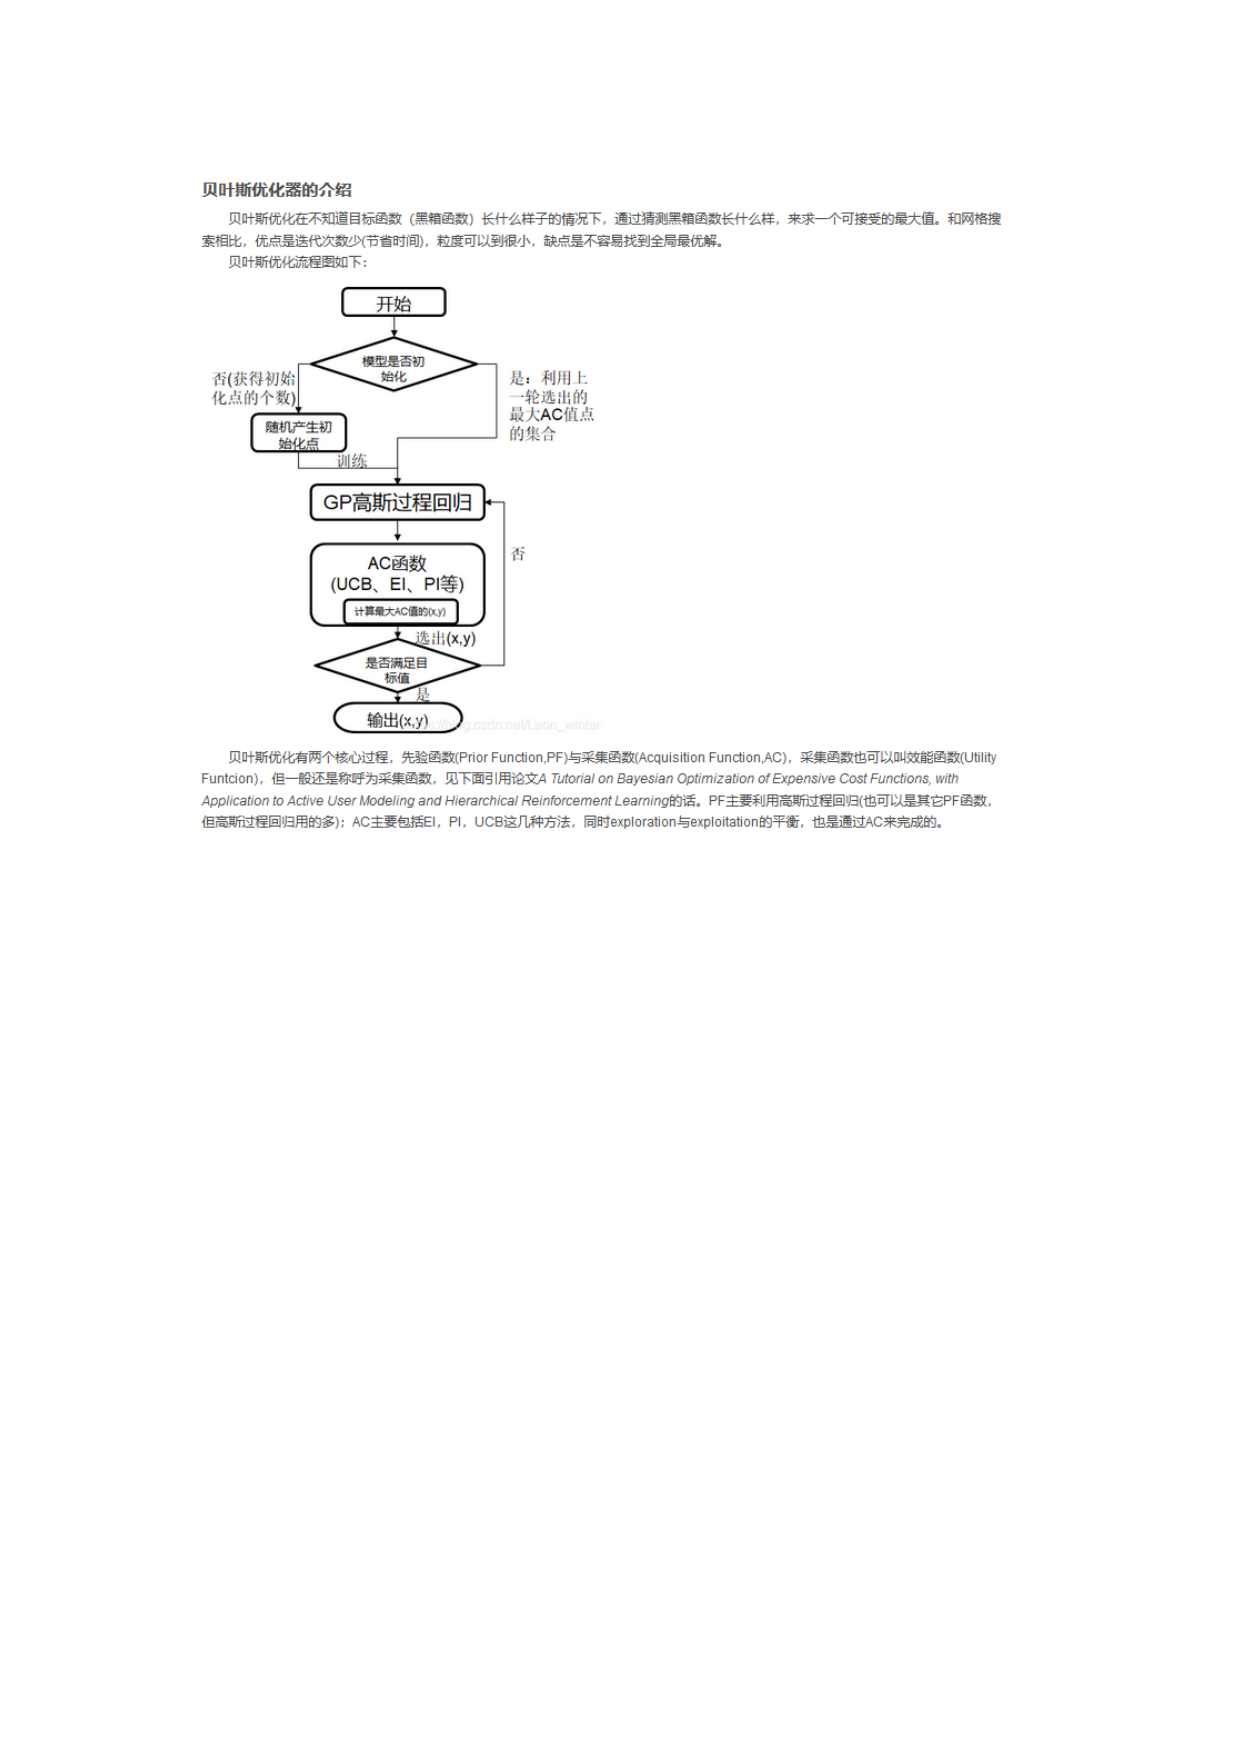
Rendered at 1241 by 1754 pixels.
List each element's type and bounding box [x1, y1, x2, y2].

picture [187, 167, 1013, 840]
